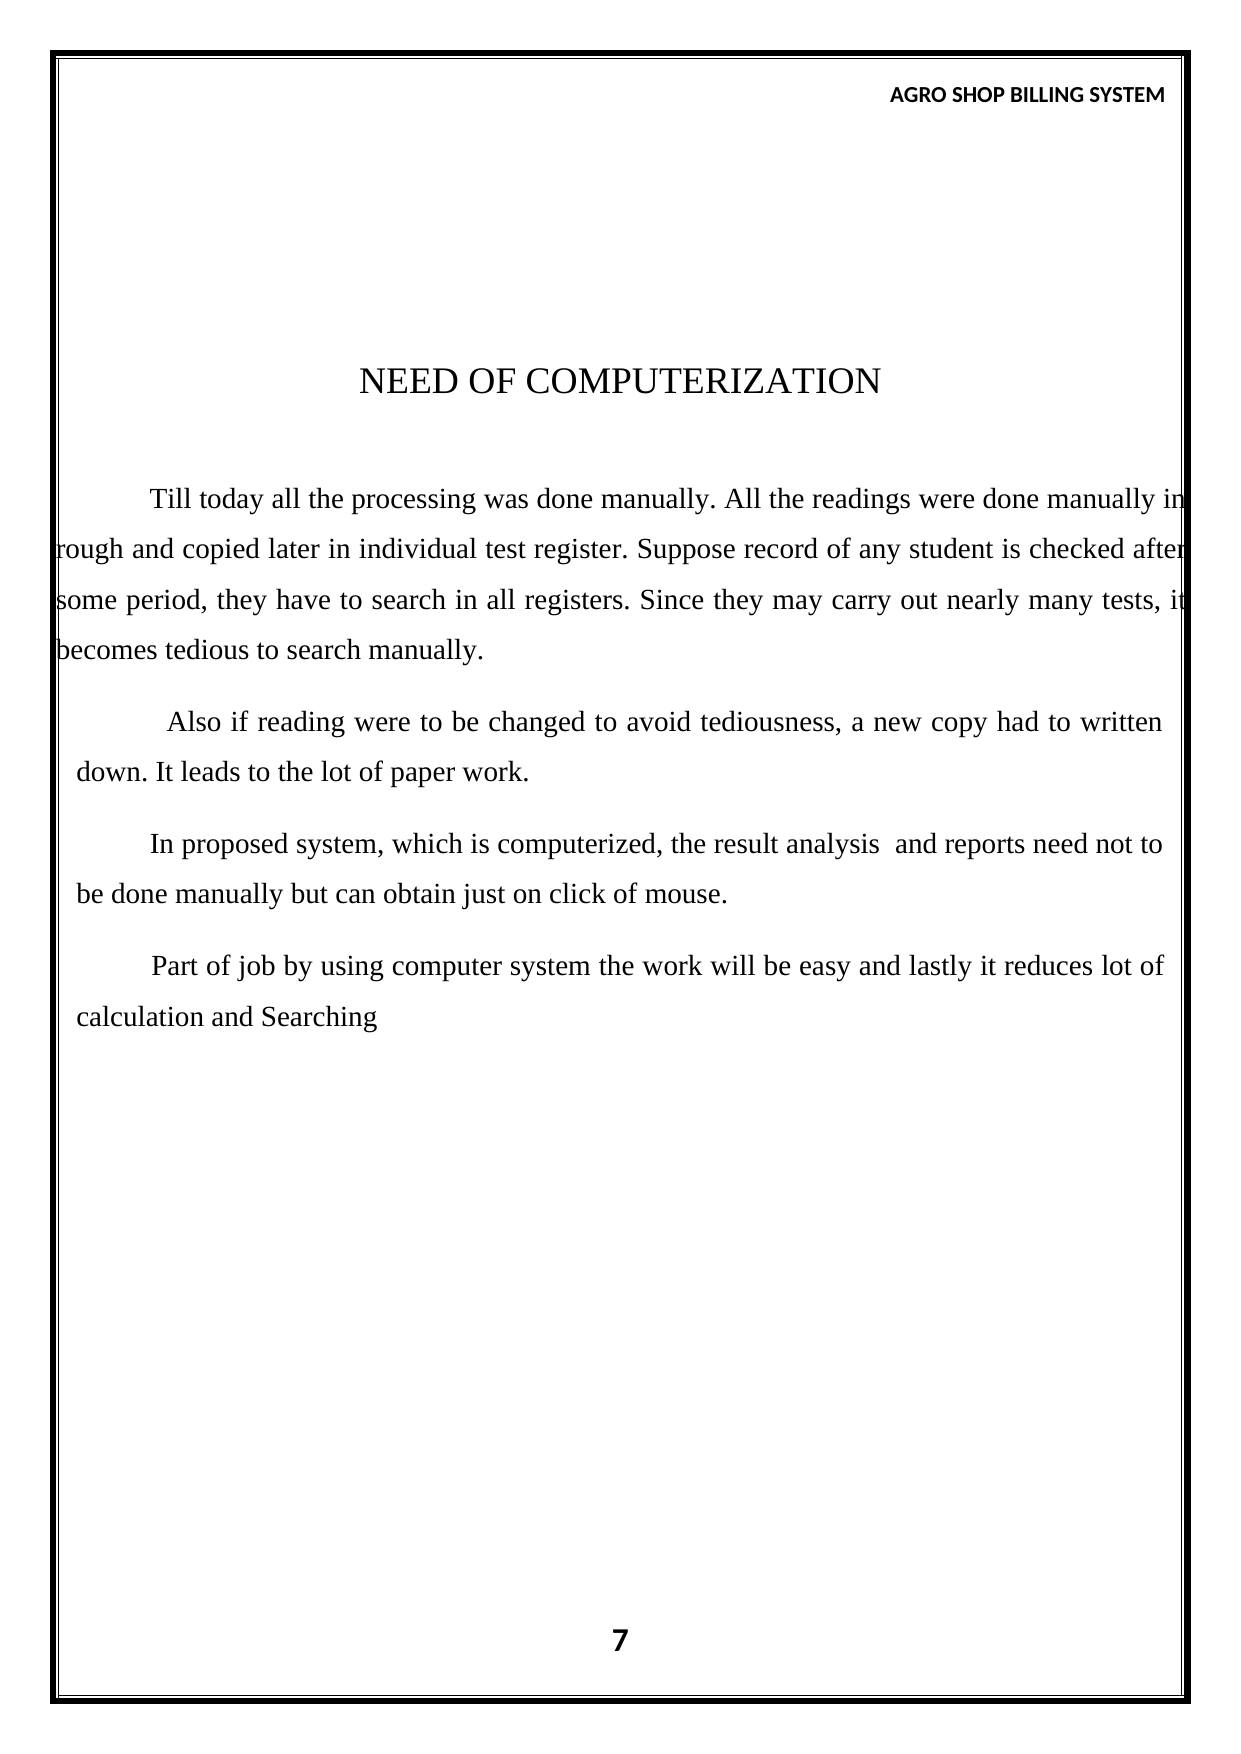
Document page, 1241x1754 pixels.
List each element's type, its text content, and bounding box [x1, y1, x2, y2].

text In proposed system, which is computerized, the result analysis and reports need not to be done manually but can obtain just on click of mouse. [75, 826, 1166, 910]
text Also if reading were to be changed to avoid tediousness, a new copy had to written down. It leads to the lot of paper work. [75, 704, 1166, 788]
subtitle NEED OF COMPUTERIZATION [147, 359, 1094, 402]
text Till today all the processing was done manually. All the readings were done manually in rough and copied later in individual test register. Suppose record of any student is checked after some period, they have to search in all registers. Since they may carry out nearly many tests, it becomes tedious to search manually. [59, 481, 1181, 666]
text Part of job by using computer system the work will be easy and lastly it reduces lot of calculation and Searching [76, 948, 1166, 1032]
